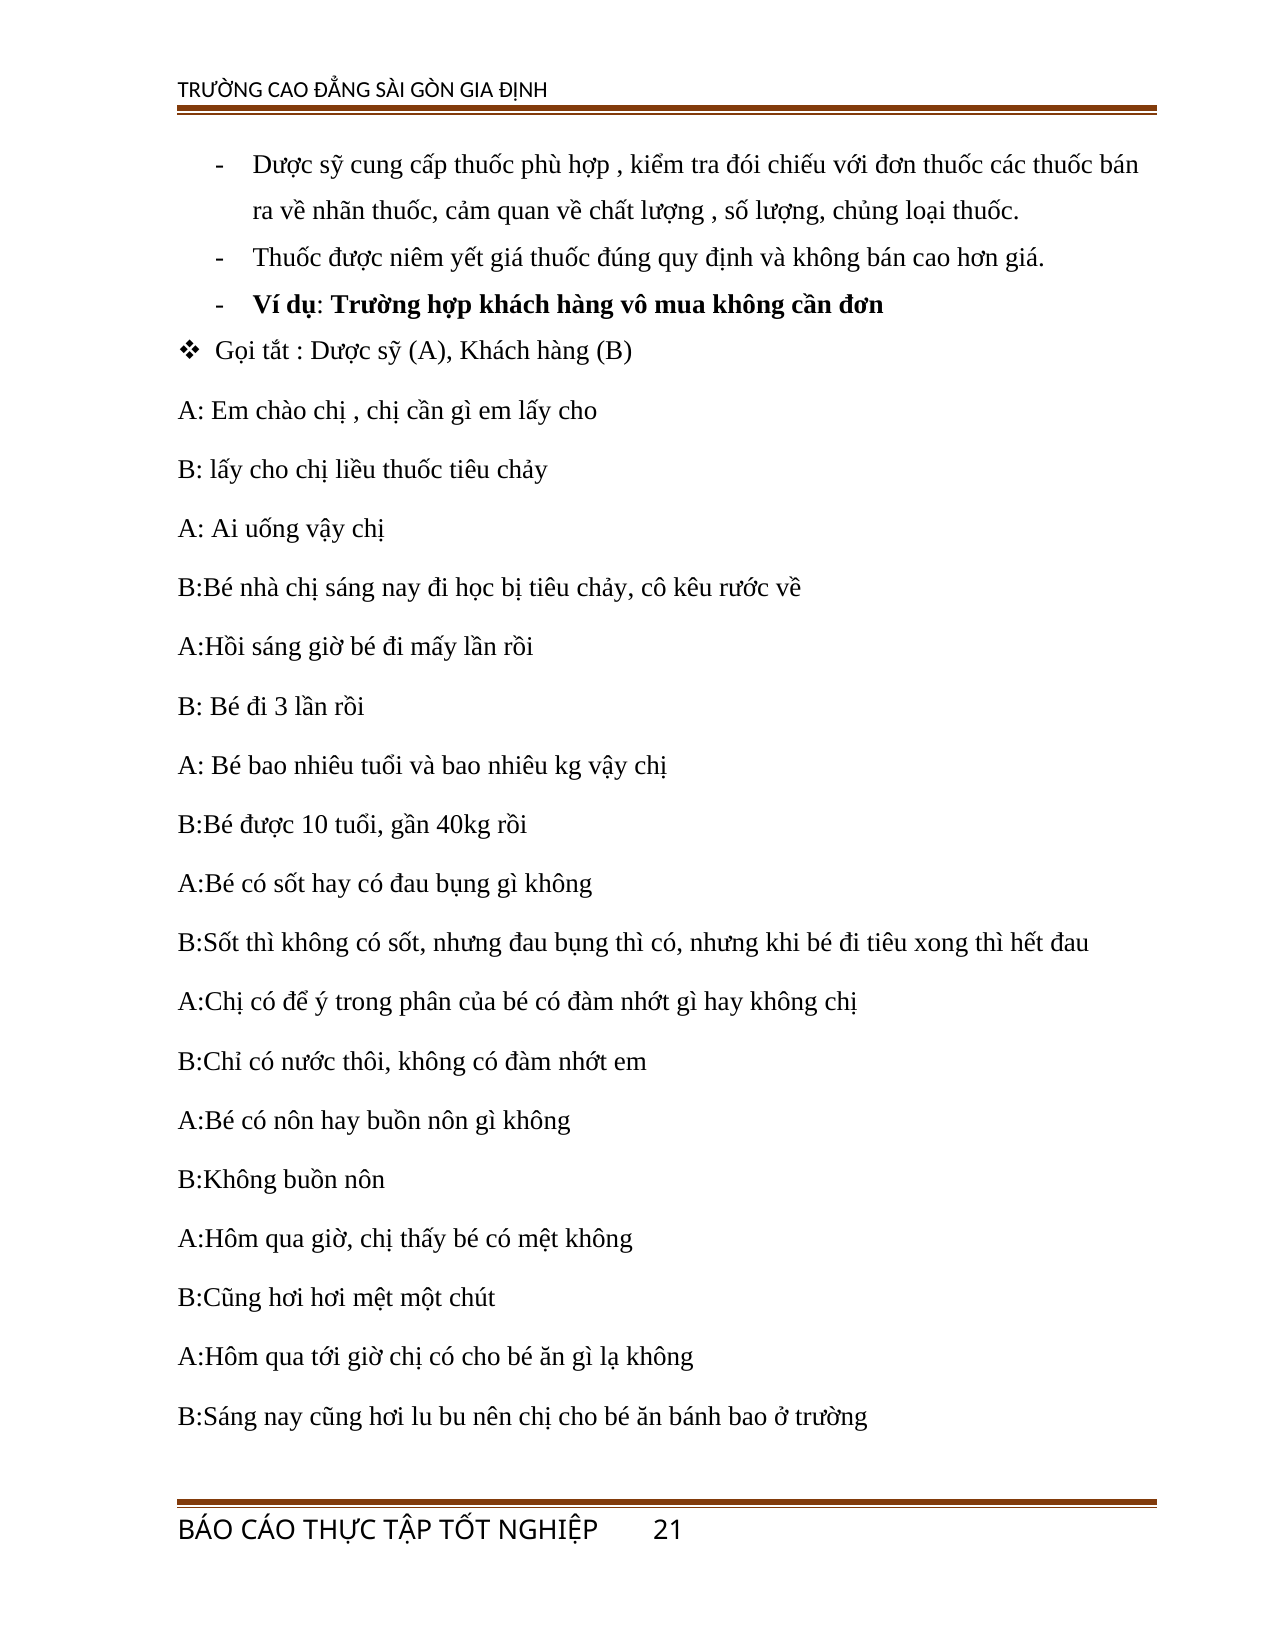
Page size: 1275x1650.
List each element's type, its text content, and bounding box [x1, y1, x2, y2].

list Dược sỹ cung cấp thuốc phù hợp , kiểm tra đói chiếu với đơn thuốc các thuốc bán ra về nhãn thuốc, cảm quan về chất lượng , số lượng, chủng loại thuốc. [215, 148, 1157, 226]
list Thuốc được niêm yết giá thuốc đúng quy định và không bán cao hơn giá. [215, 241, 1157, 272]
text A: Em chào chị , chị cần gì em lấy cho [177, 394, 1157, 425]
text A:Hồi sáng giờ bé đi mấy lần rồi [177, 630, 1157, 662]
list Gọi tắt : Dược sỹ (A), Khách hàng (B) [177, 334, 1157, 366]
text B:Bé nhà chị sáng nay đi học bị tiêu chảy, cô kêu rước về [177, 571, 1157, 602]
text B: Bé đi 3 lần rồi [177, 689, 1157, 721]
text B:Sáng nay cũng hơi lu bu nên chị cho bé ăn bánh bao ở trường [177, 1399, 1157, 1431]
text A:Hôm qua giờ, chị thấy bé có mệt không [177, 1222, 1157, 1253]
text A:Bé có sốt hay có đau bụng gì không [177, 867, 1157, 898]
text B:Cũng hơi hơi mệt một chút [177, 1281, 1157, 1312]
text A:Chị có để ý trong phân của bé có đàm nhớt gì hay không chị [177, 985, 1157, 1017]
text B:Chỉ có nước thôi, không có đàm nhớt em [177, 1044, 1157, 1076]
text B: lấy cho chị liều thuốc tiêu chảy [177, 453, 1157, 484]
text A:Hôm qua tới giờ chị có cho bé ăn gì lạ không [177, 1340, 1157, 1372]
text B:Sốt thì không có sốt, nhưng đau bụng thì có, nhưng khi bé đi tiêu xong thì hết đau [177, 926, 1157, 957]
text B:Không buồn nôn [177, 1163, 1157, 1194]
text B:Bé được 10 tuổi, gần 40kg rồi [177, 808, 1157, 839]
text A: Bé bao nhiêu tuổi và bao nhiêu kg vậy chị [177, 749, 1157, 780]
text A:Bé có nôn hay buồn nôn gì không [177, 1104, 1157, 1135]
text A: Ai uống vậy chị [177, 512, 1157, 543]
list Ví dụ: Trường hợp khách hàng vô mua không cần đơn [215, 288, 1157, 319]
